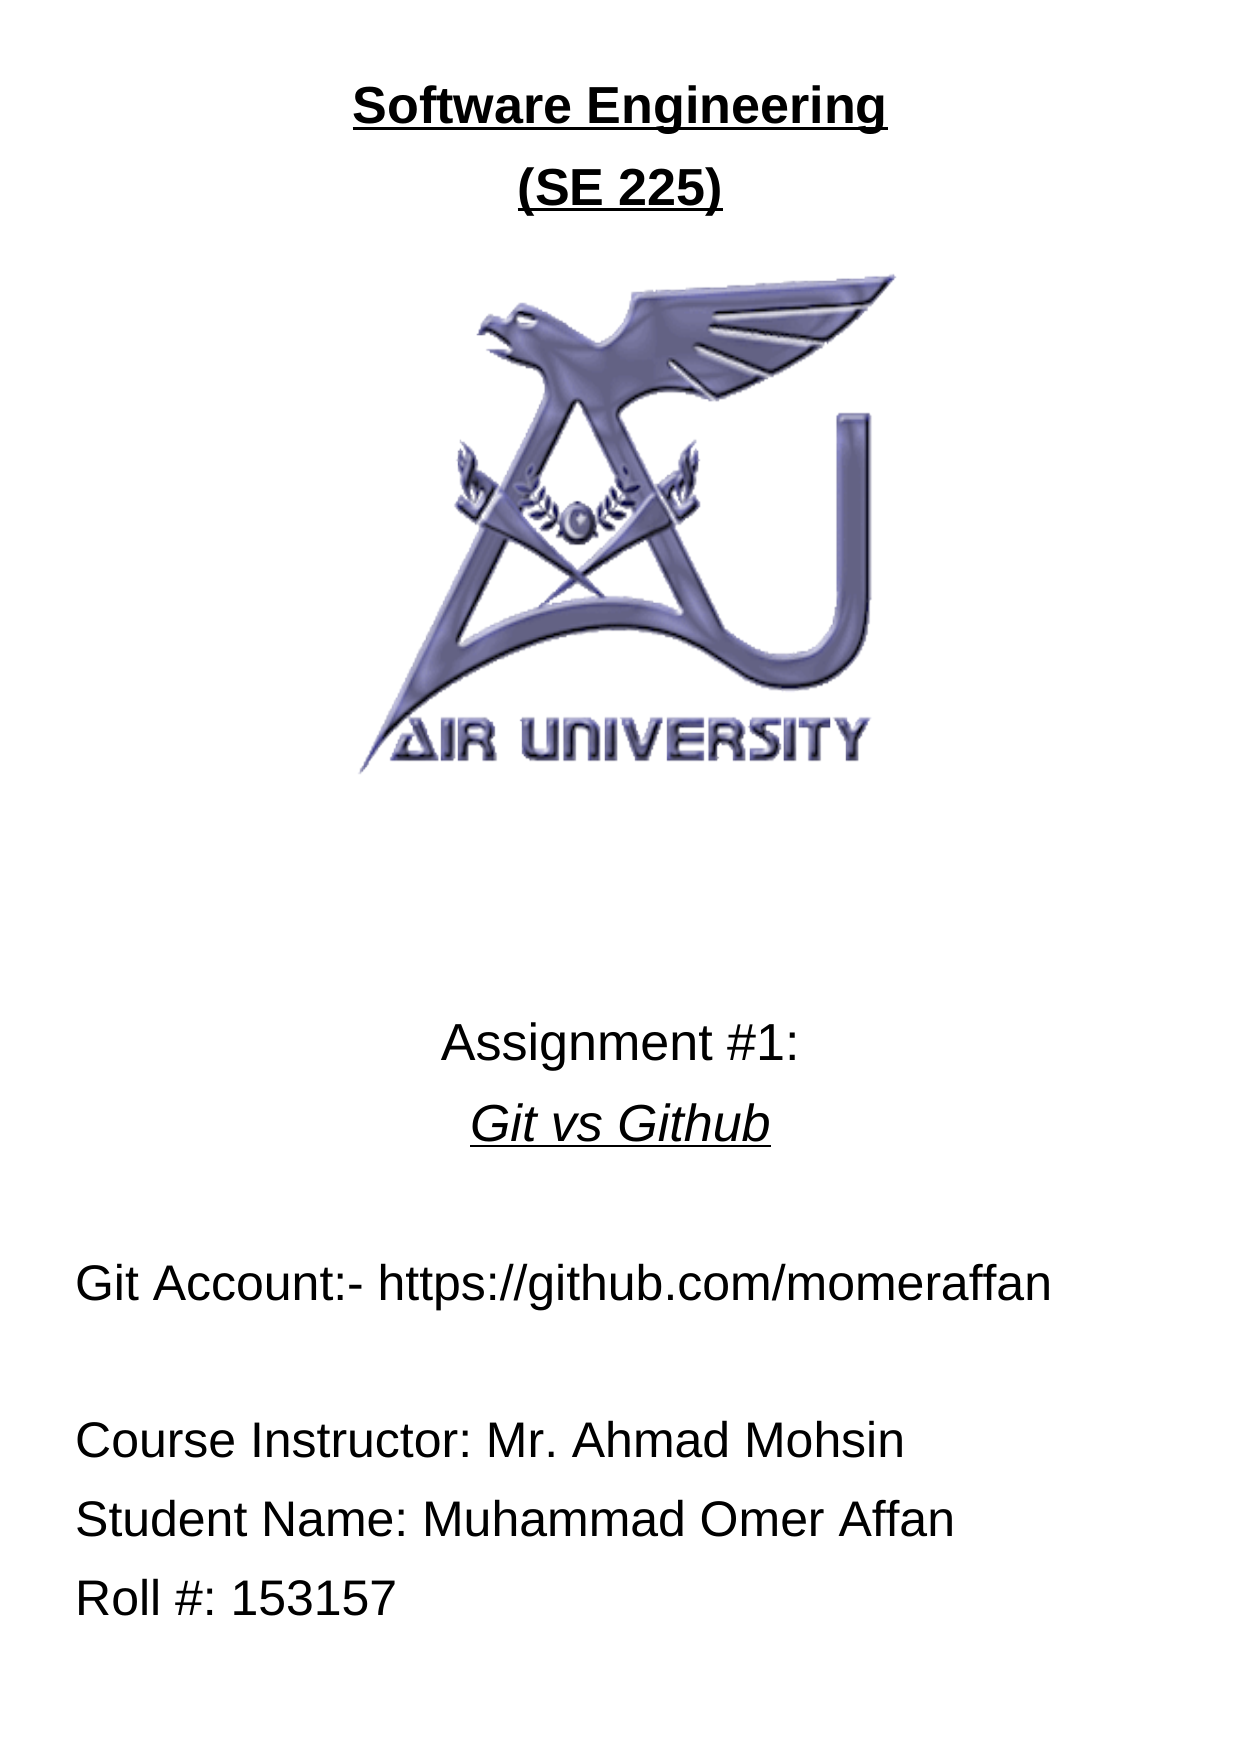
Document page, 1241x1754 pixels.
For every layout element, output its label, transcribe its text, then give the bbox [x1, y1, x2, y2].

text Software Engineering [75, 75, 1165, 135]
text Roll #: 153157 [75, 1568, 1165, 1625]
text Git vs Github [75, 1093, 1165, 1153]
text Student Name: Muhammad Omer Affan [75, 1489, 1165, 1547]
picture [281, 237, 959, 830]
text Git Account:- https://github.com/momeraffan [75, 1253, 1165, 1310]
text Assignment #1: [75, 1011, 1165, 1071]
text (SE 225) [75, 156, 1165, 216]
text Course Instructor: Mr. Ahmad Mohsin [75, 1410, 1165, 1468]
